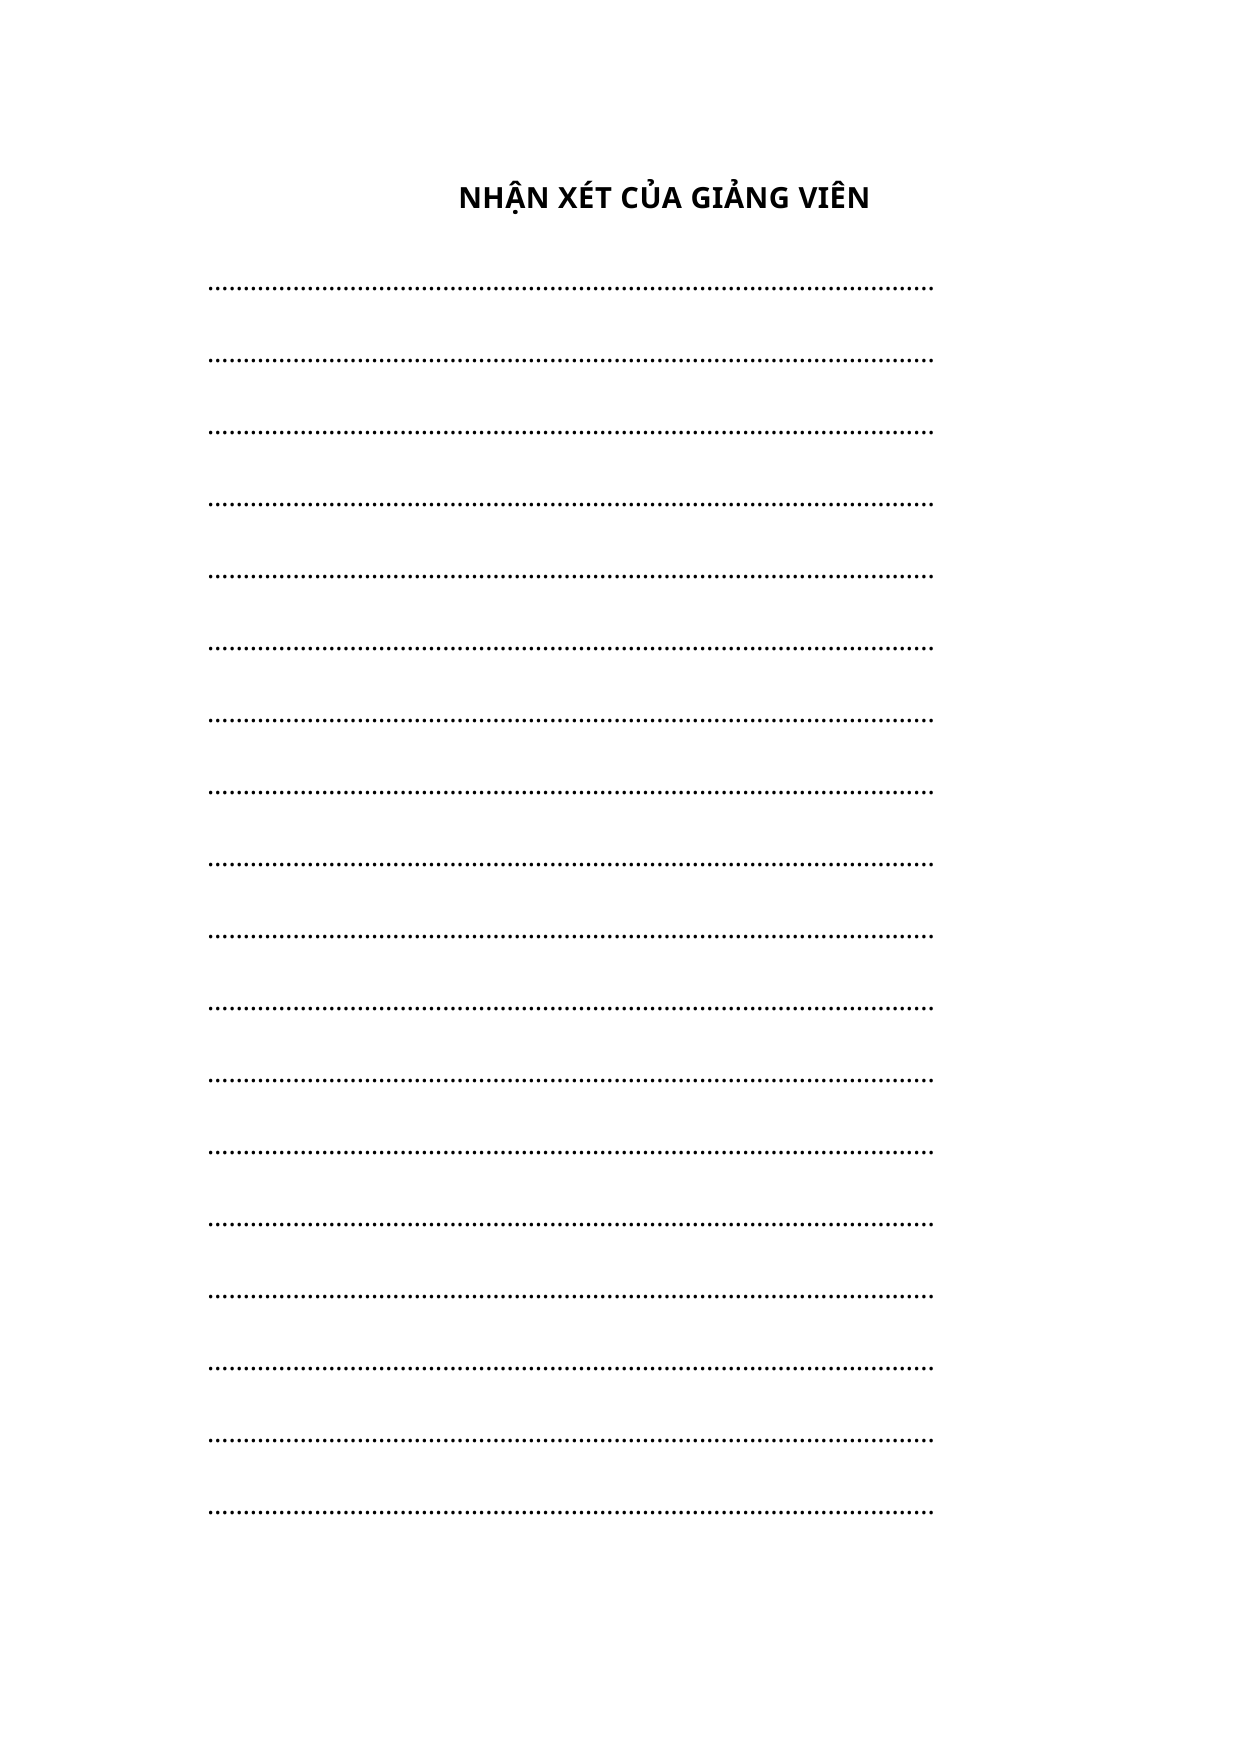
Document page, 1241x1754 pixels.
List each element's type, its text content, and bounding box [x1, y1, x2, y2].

text ………………………………………………………………………………………... [207, 1269, 1122, 1306]
text ………………………………………………………………………………………... [207, 693, 1122, 730]
text ………………………………………………………………………………………... [207, 1125, 1122, 1162]
text ………………………………………………………………………………………... [207, 1413, 1122, 1450]
text ………………………………………………………………………………………... [207, 837, 1122, 874]
text ………………………………………………………………………………………... [207, 766, 1122, 802]
text ………………………………………………………………………………………... [207, 334, 1122, 371]
text ………………………………………………………………………………………... [207, 1341, 1122, 1378]
text ………………………………………………………………………………………... [207, 1053, 1122, 1090]
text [207, 1485, 1122, 1522]
text ………………………………………………………………………………………... [207, 981, 1122, 1018]
title NHẬN XÉT CỦA GIẢNG VIÊN [207, 177, 1122, 217]
text ………………………………………………………………………………………... [207, 406, 1122, 442]
text ………………………………………………………………………………………... [207, 478, 1122, 514]
text ………………………………………………………………………………………... [207, 909, 1122, 946]
text ………………………………………………………………………………………... [207, 622, 1122, 658]
text ………………………………………………………………………………………... [207, 262, 1122, 298]
text ………………………………………………………………………………………... [207, 1197, 1122, 1234]
text ………………………………………………………………………………………... [207, 549, 1122, 586]
